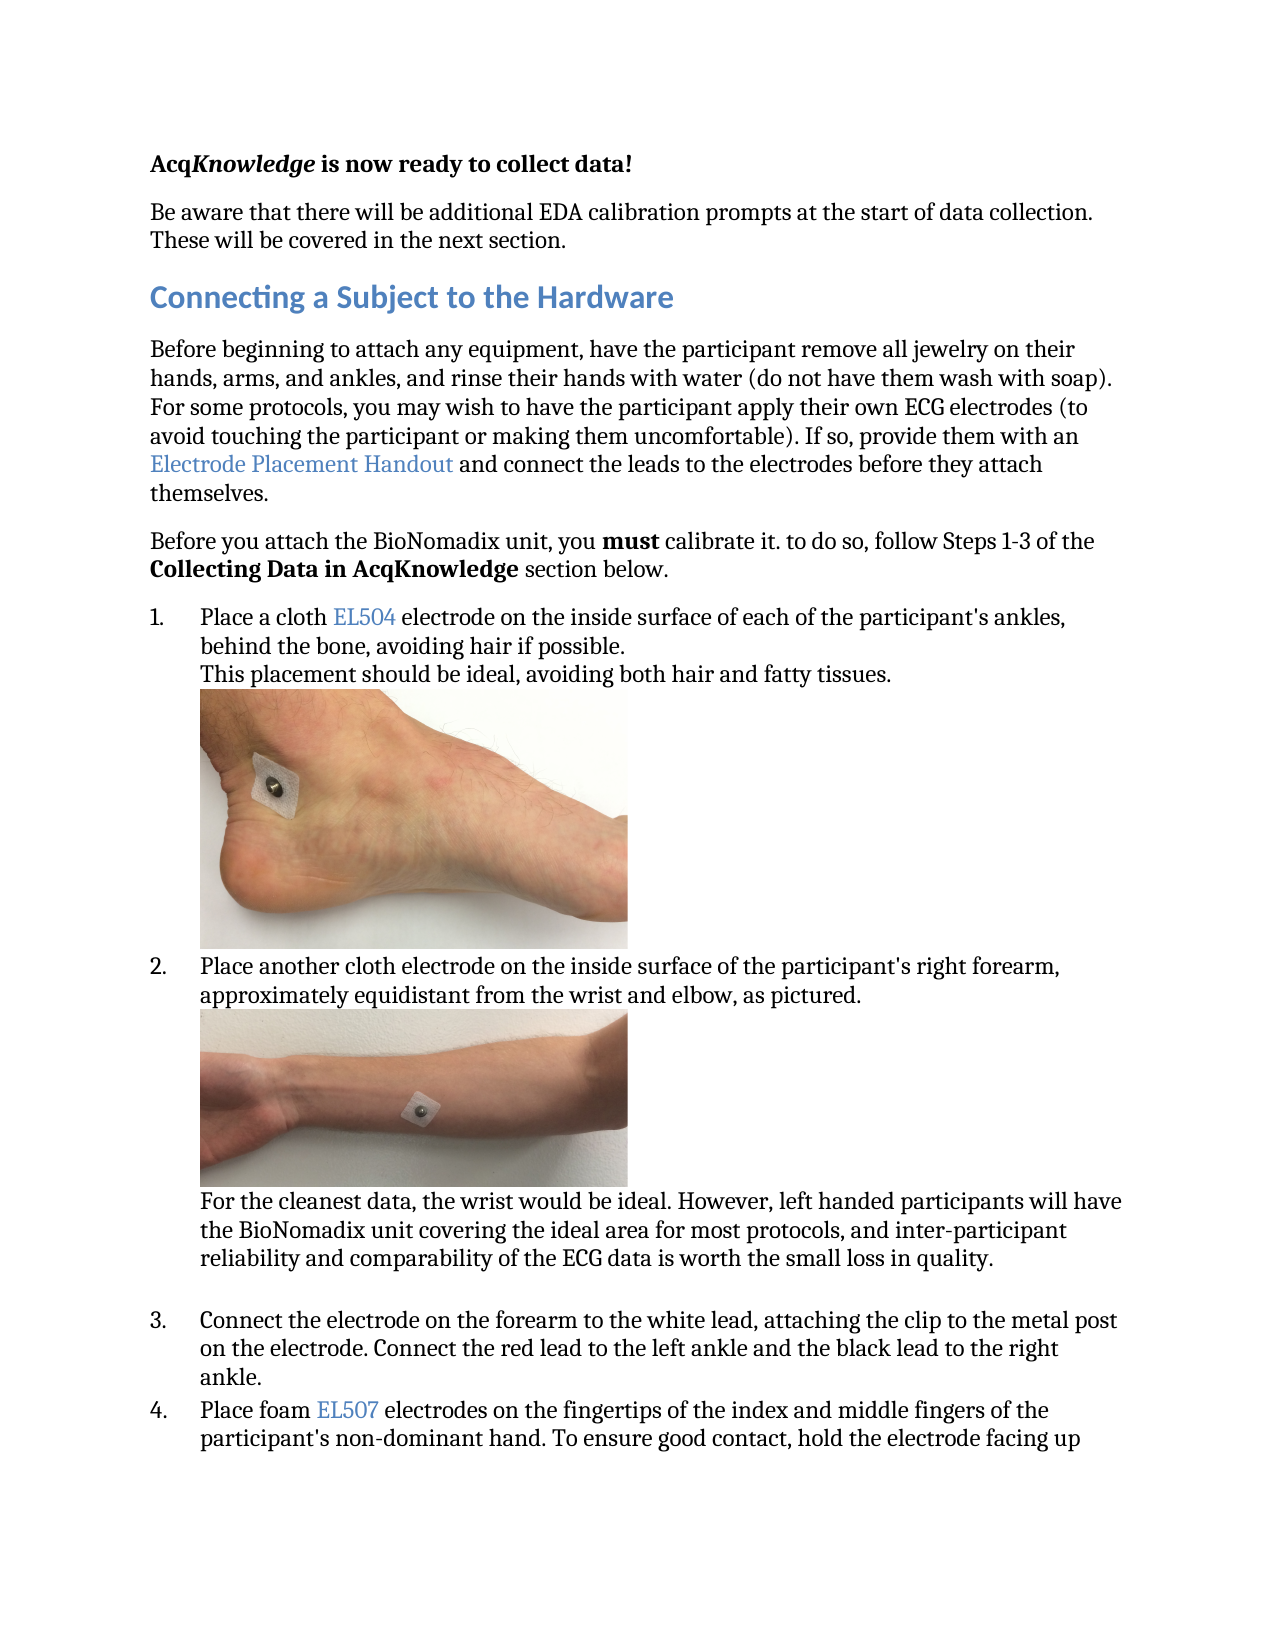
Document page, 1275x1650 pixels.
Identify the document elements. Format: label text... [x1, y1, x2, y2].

text Before you attach the BioNomadix unit, you must calibrate it. to do so, follow Steps 1-3 of the Collecting Data in AcqKnowledge section below. [150, 527, 1125, 584]
list Connect the electrode on the forearm to the white lead, attaching the clip to the metal post on the electrode. Connect the red lead to the left ankle and the black lead to the right ankle. [150, 1306, 1125, 1392]
text AcqKnowledge is now ready to collect data! [150, 150, 1125, 179]
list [150, 1396, 1125, 1453]
picture [200, 1009, 628, 1187]
subtitle Connecting a Subject to the Hardware [150, 276, 1125, 317]
picture [200, 689, 628, 949]
text Before beginning to attach any equipment, have the participant remove all jewelry on their hands, arms, and ankles, and rinse their hands with water (do not have them wash with soap). For some protocols, you may wish to have the participant apply their own ECG electrodes (to avoid touching the participant or making them uncomfortable). If so, provide them with an Electrode Placement Handout and connect the leads to the electrodes before they attach themselves. [150, 335, 1125, 508]
text Be aware that there will be additional EDA calibration prompts at the start of data collection. These will be covered in the next section. [150, 197, 1125, 255]
list Place another cloth electrode on the inside surface of the participant's right forearm, approximately equidistant from the wrist and elbow, as pictured. For the cleanest data, the wrist would be ideal. However, left handed participants will have the BioNomadix unit covering the ideal area for most protocols, and inter-participant reliability and comparability of the ECG data is worth the small loss in quality. [150, 952, 1125, 1302]
